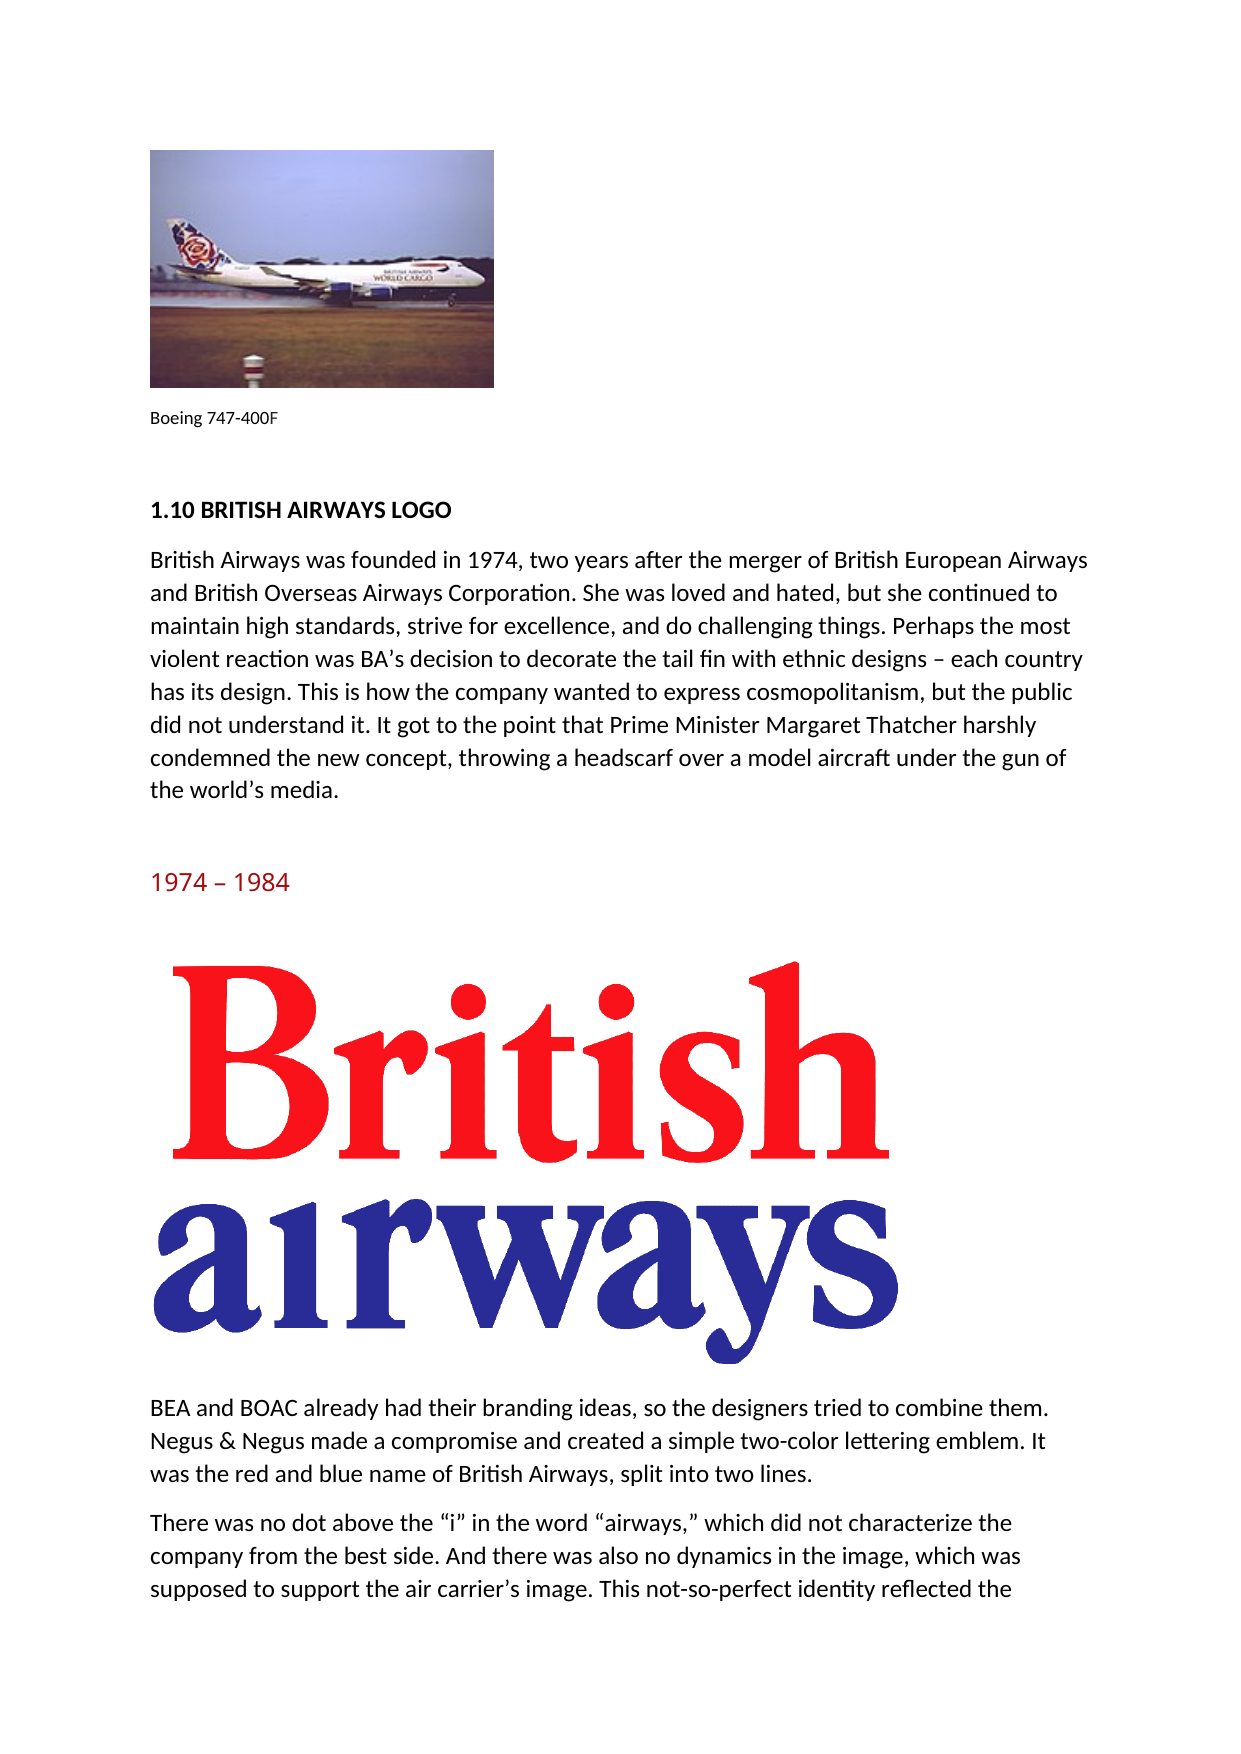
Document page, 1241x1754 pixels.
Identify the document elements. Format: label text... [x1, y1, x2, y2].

picture [150, 951, 901, 1374]
text 1.10 BRITISH AIRWAYS LOGO [150, 494, 1090, 525]
subtitle 1974 – 1984 [150, 865, 1090, 899]
picture [150, 150, 494, 388]
text BEA and BOAC already had their branding ideas, so the designers tried to combine them. Negus & Negus made a compromise and created a simple two-color lettering emblem. It was the red and blue name of British Airways, split into two lines. [150, 1392, 1090, 1488]
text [150, 1508, 1090, 1604]
text Boeing 747-400F [150, 406, 1090, 429]
text British Airways was founded in 1974, two years after the merger of British European Airways and British Overseas Airways Corporation. She was loved and hated, but she continued to maintain high standards, strive for excellence, and do challenging things. Perhaps the most violent reaction was BA’s decision to decorate the tail fin with ethnic designs – each country has its design. This is how the company wanted to express cosmopolitanism, but the public did not understand it. It got to the point that Prime Minister Margaret Thatcher harshly condemned the new concept, throwing a headscarf over a model aircraft under the gun of the world’s media. [150, 544, 1090, 805]
